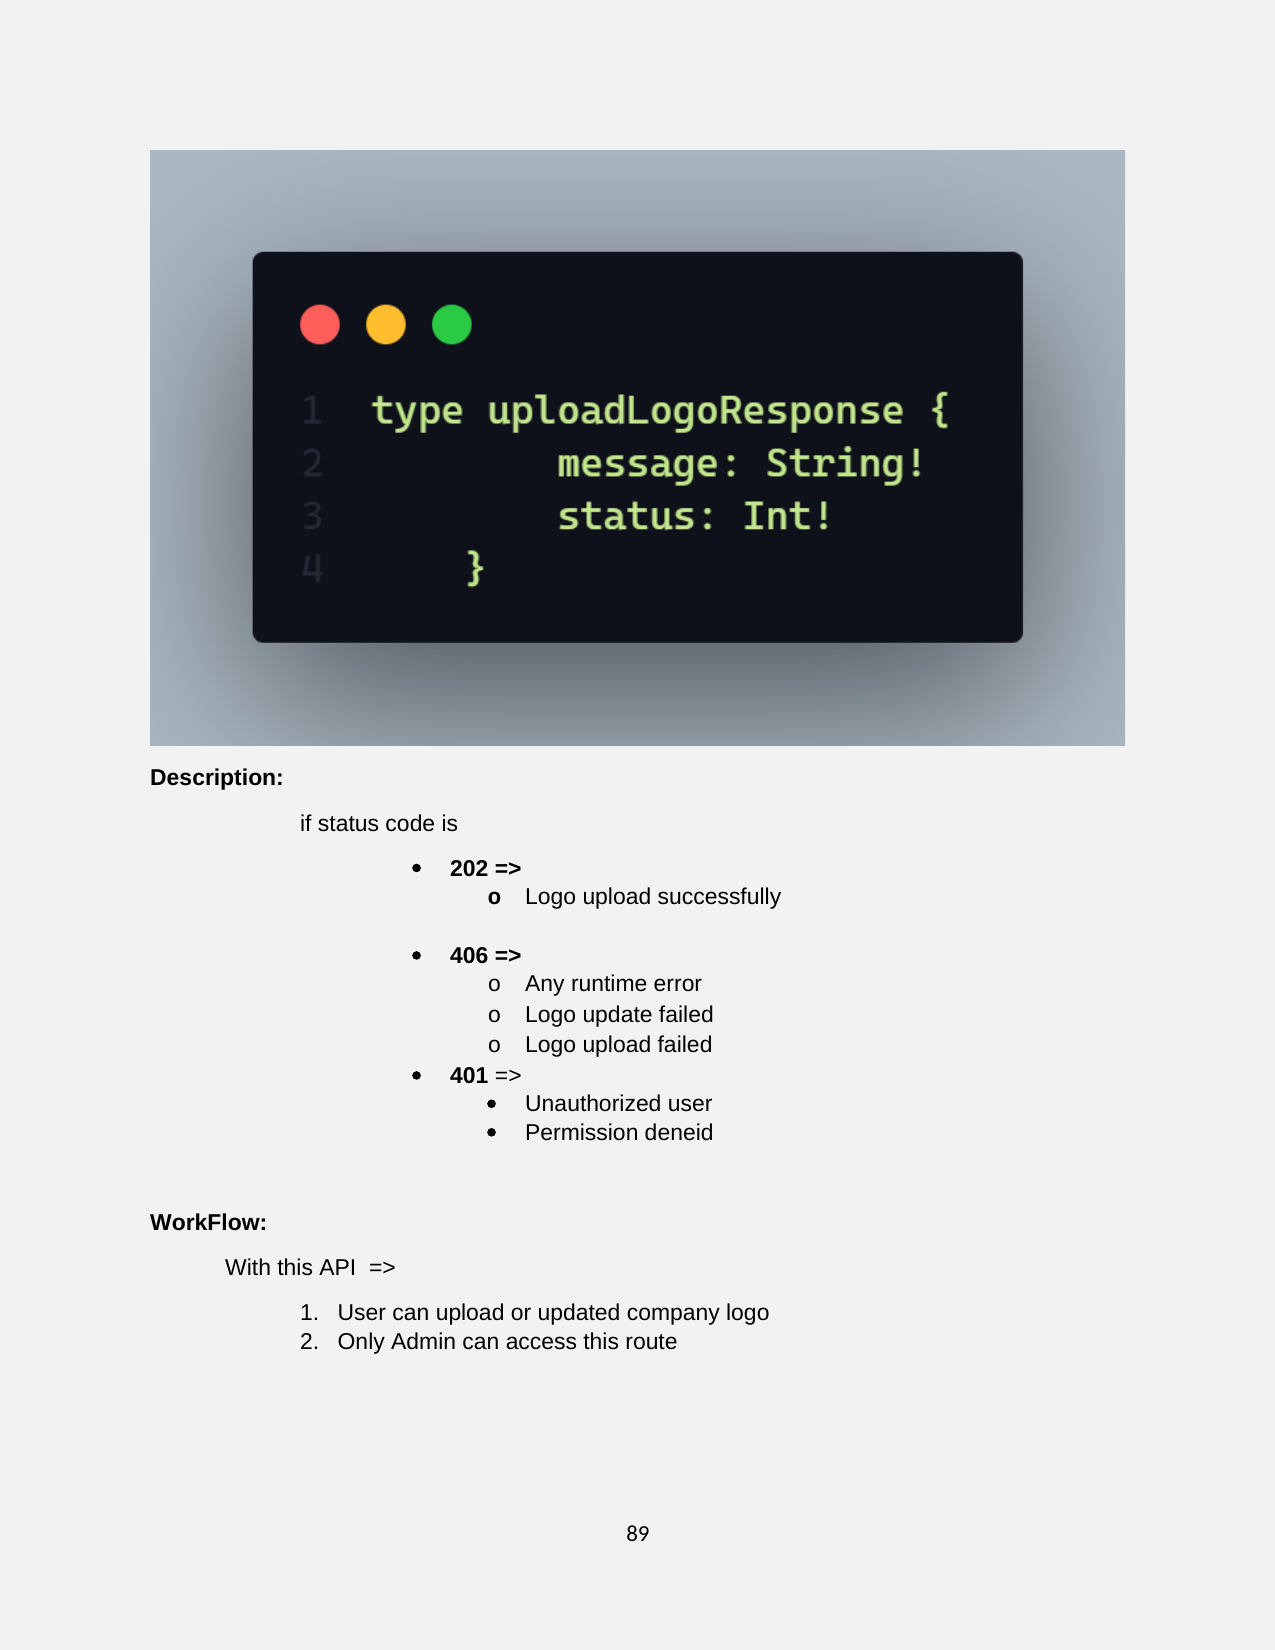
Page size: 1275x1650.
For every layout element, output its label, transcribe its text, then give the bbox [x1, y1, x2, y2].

list Logo upload failed [487, 1031, 1125, 1060]
list Only Admin can access this route [300, 1328, 1125, 1354]
list Unauthorized user [487, 1090, 1125, 1117]
text Description: [150, 764, 1125, 791]
list 401 => [412, 1062, 1125, 1088]
text With this API => [150, 1254, 1125, 1281]
text if status code is [300, 809, 1125, 836]
list Logo update failed [487, 1001, 1125, 1029]
list 202 => [412, 854, 1125, 881]
text WorkFlow: [150, 1209, 1125, 1235]
list Permission deneid [487, 1119, 1125, 1145]
picture [150, 150, 1125, 746]
list 406 => [412, 942, 1125, 968]
list Logo upload successfully [487, 883, 1125, 911]
list Any runtime error [487, 970, 1125, 999]
list User can upload or updated company logo [300, 1299, 1125, 1326]
